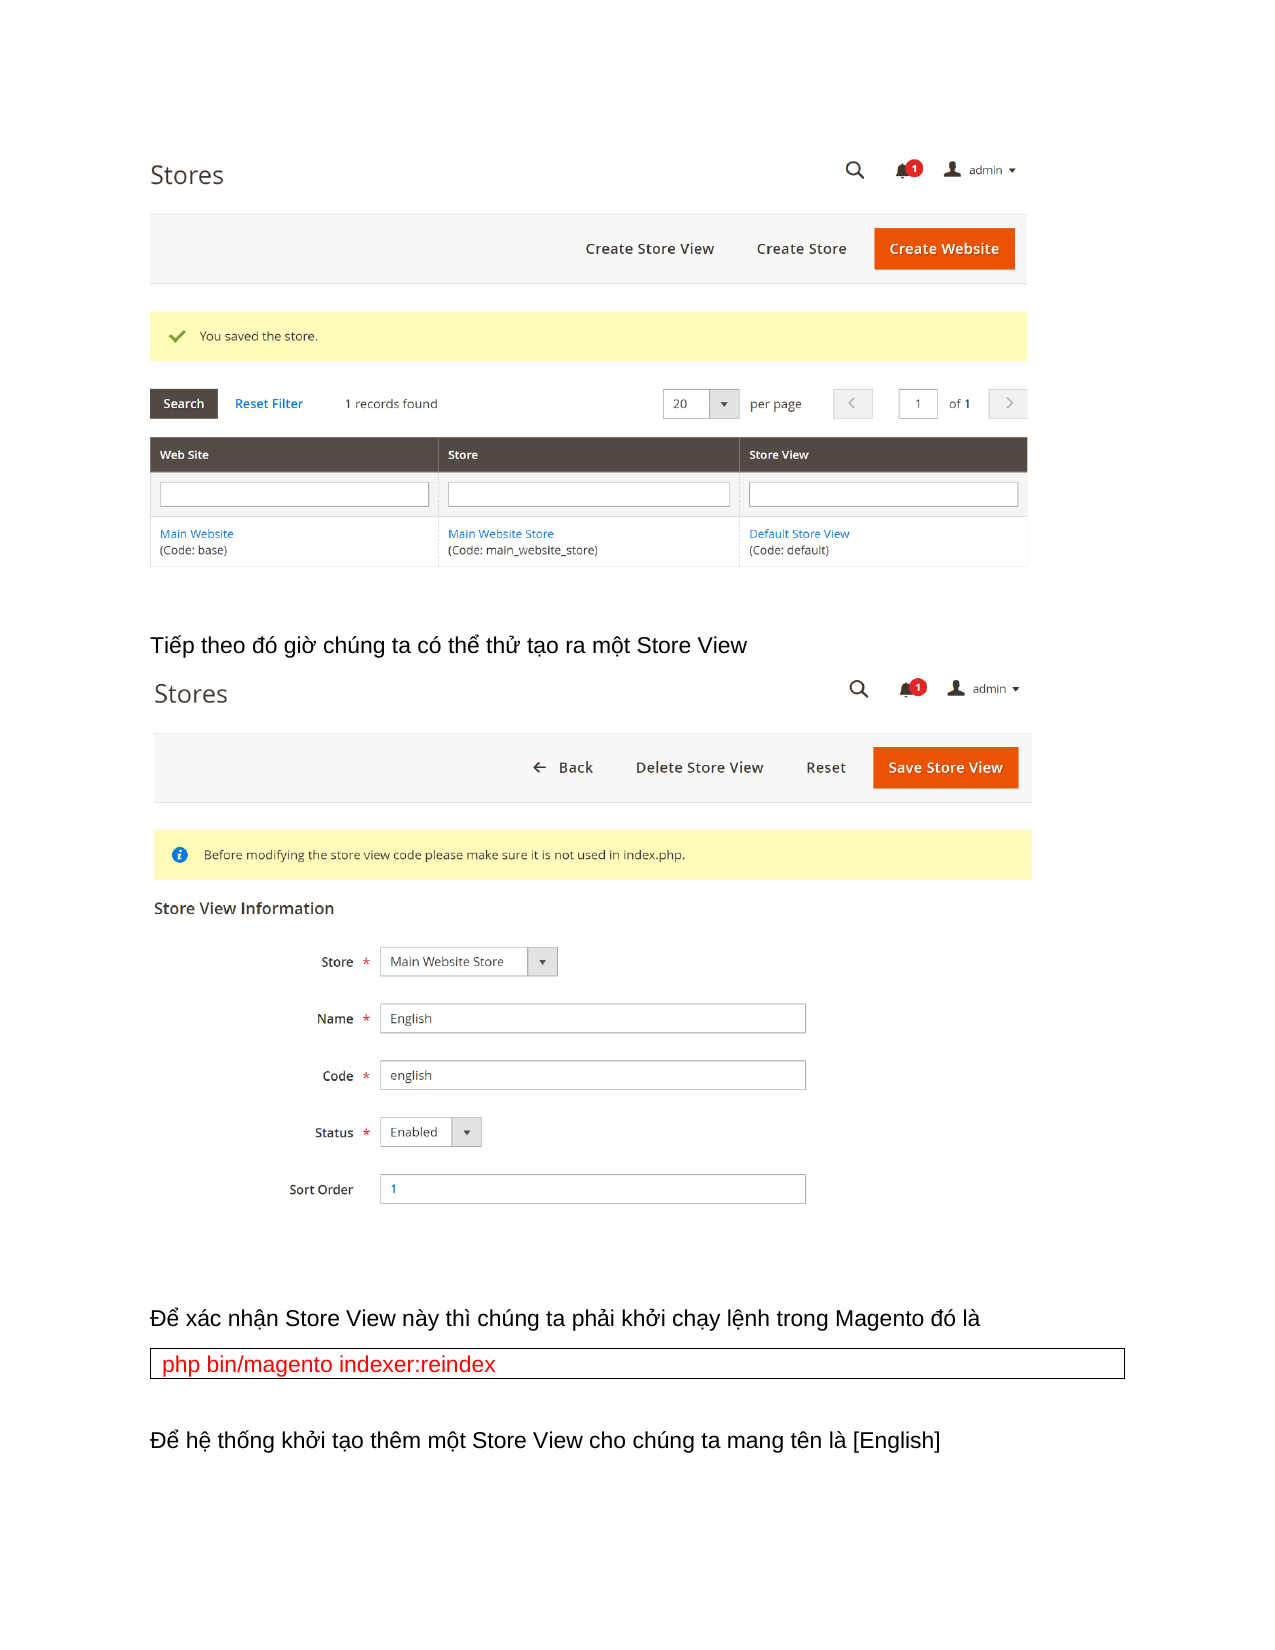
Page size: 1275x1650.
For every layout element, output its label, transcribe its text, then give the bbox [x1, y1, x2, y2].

picture [150, 150, 1028, 567]
text Tiếp theo đó giờ chúng ta có thể thử tạo ra một Store View [150, 629, 1125, 658]
picture [150, 675, 1033, 1240]
text Để xác nhận Store View này thì chúng ta phải khởi chạy lệnh trong Magento đó là [150, 1302, 1125, 1331]
text Để hệ thống khởi tạo thêm một Store View cho chúng ta mang tên là [English] [150, 1424, 1125, 1454]
table_header php bin/magento indexer:reindex [151, 1349, 1124, 1378]
